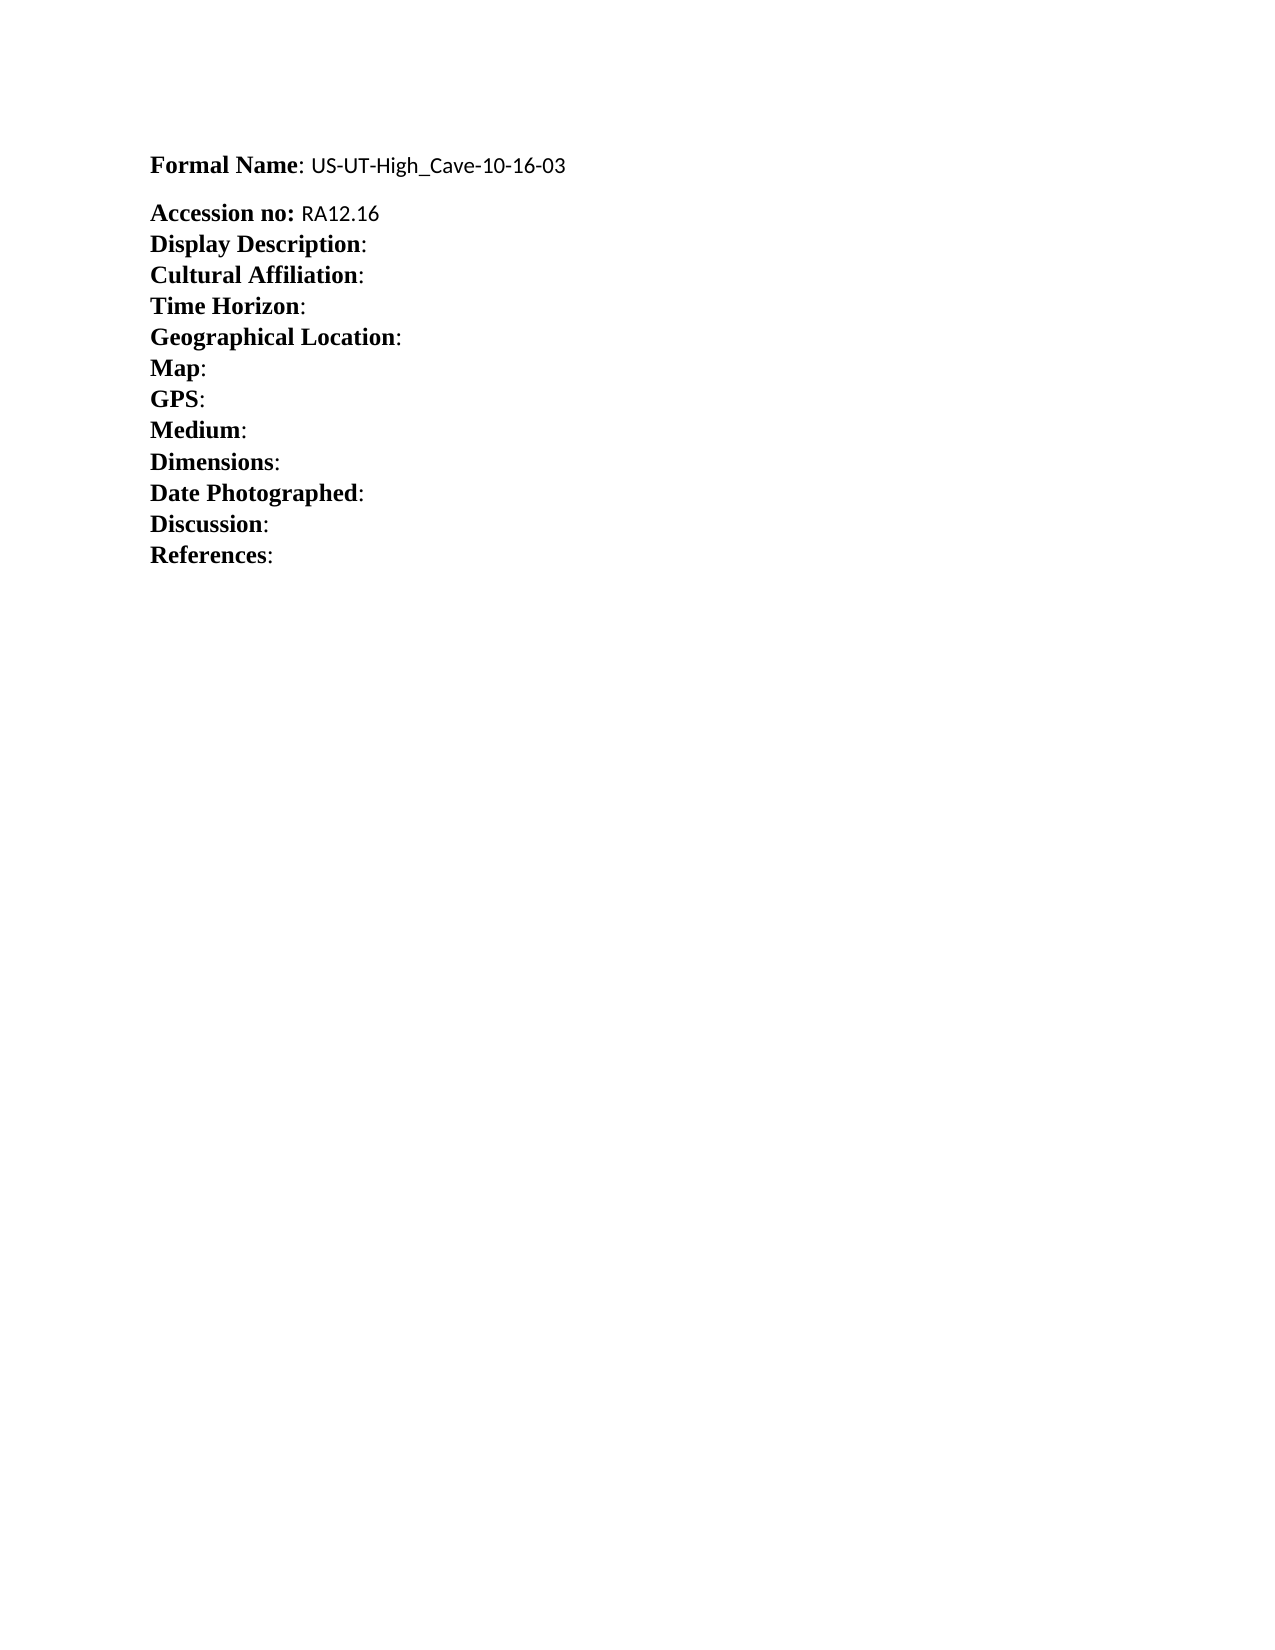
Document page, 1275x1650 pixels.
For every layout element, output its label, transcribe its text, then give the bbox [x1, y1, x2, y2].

text Accession no: RA12.16 [150, 198, 1125, 227]
text Display Description: [150, 229, 1125, 258]
text Medium: [150, 416, 1125, 444]
text Formal Name: US-UT-High_Cave-10-16-03 [150, 150, 1125, 179]
text Date Photographed: [150, 478, 1125, 506]
text GPS: [150, 384, 1125, 413]
text Cultural Affiliation: [150, 260, 1125, 289]
text Discussion: [150, 509, 1125, 537]
text Time Horizon: [150, 291, 1125, 320]
text Dimensions: [150, 447, 1125, 475]
text Map: [150, 353, 1125, 382]
text References: [150, 540, 1125, 568]
text Geographical Location: [150, 322, 1125, 351]
